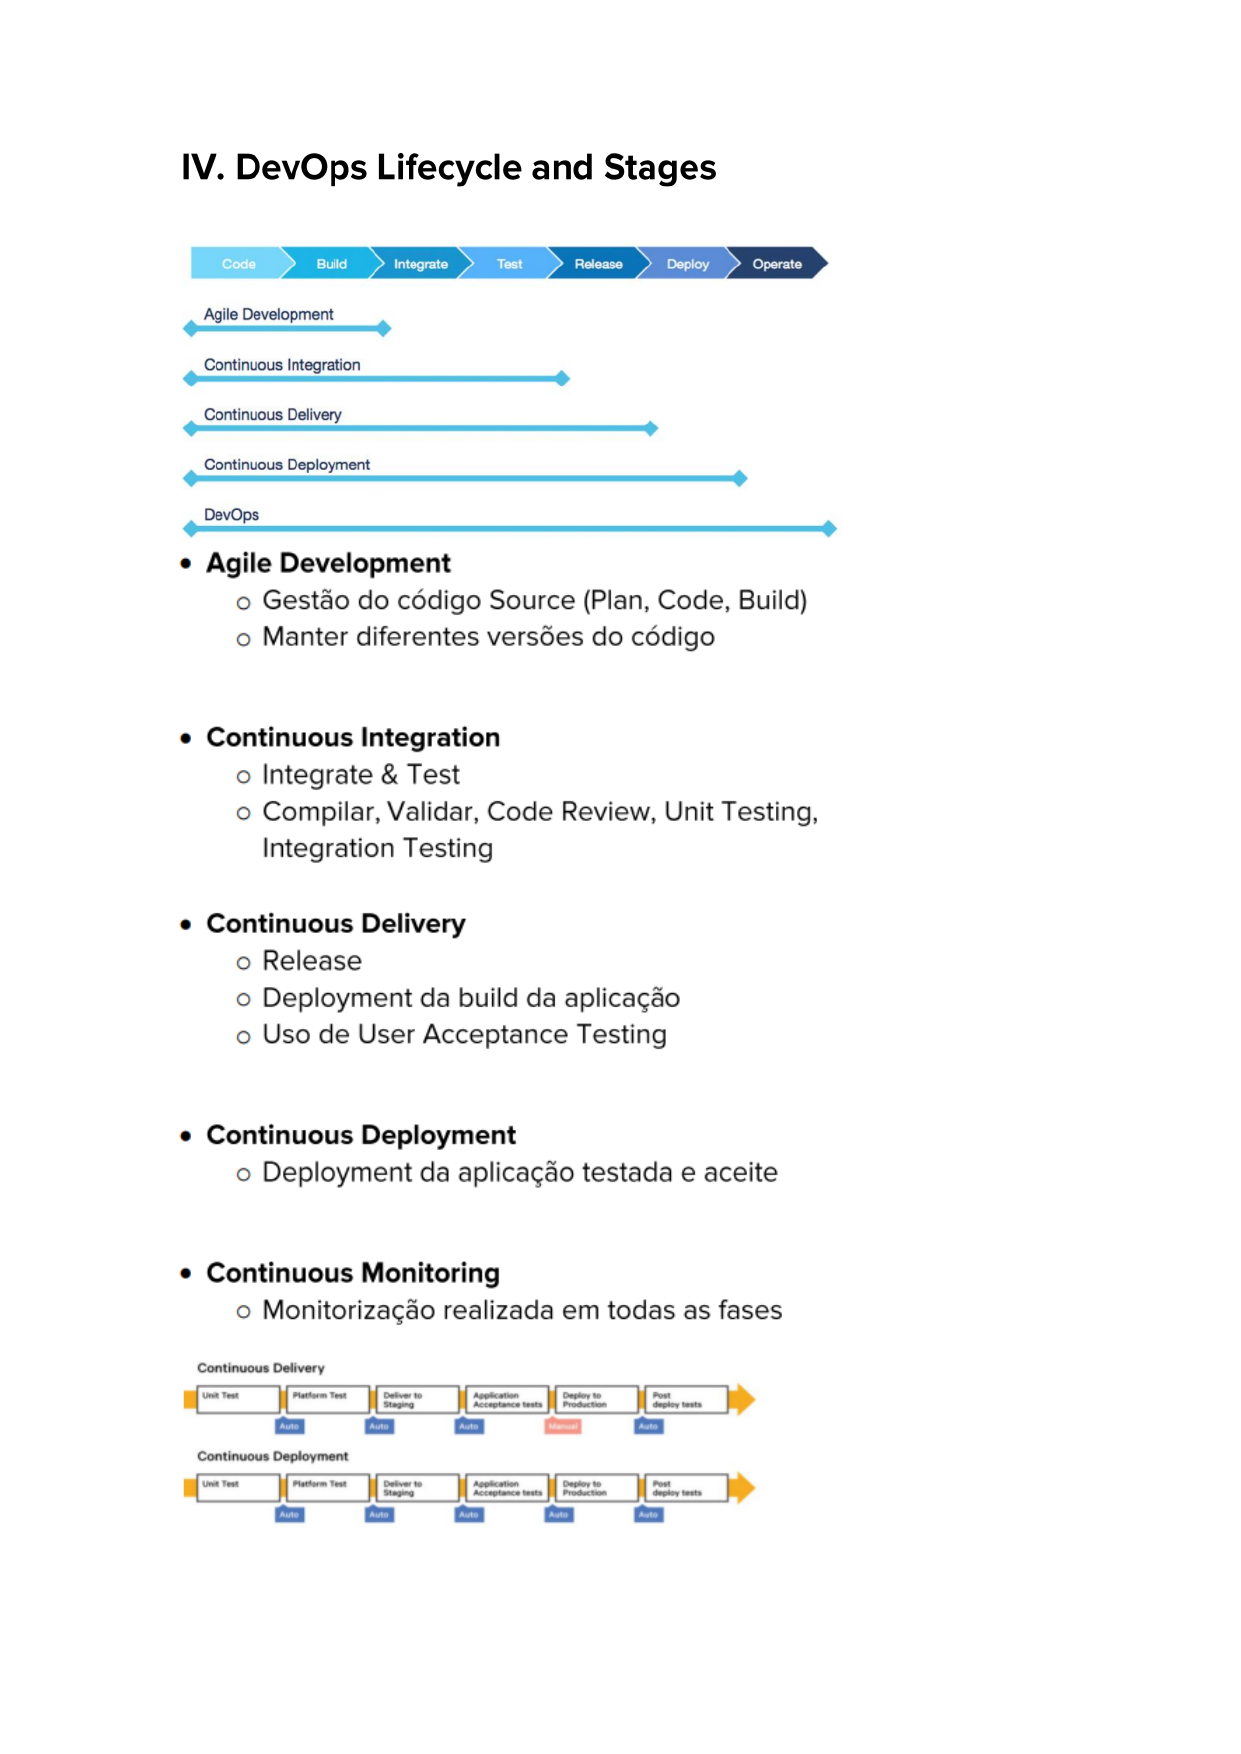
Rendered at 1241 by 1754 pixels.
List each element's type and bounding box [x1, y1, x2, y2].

picture [177, 147, 847, 544]
picture [177, 546, 824, 1535]
